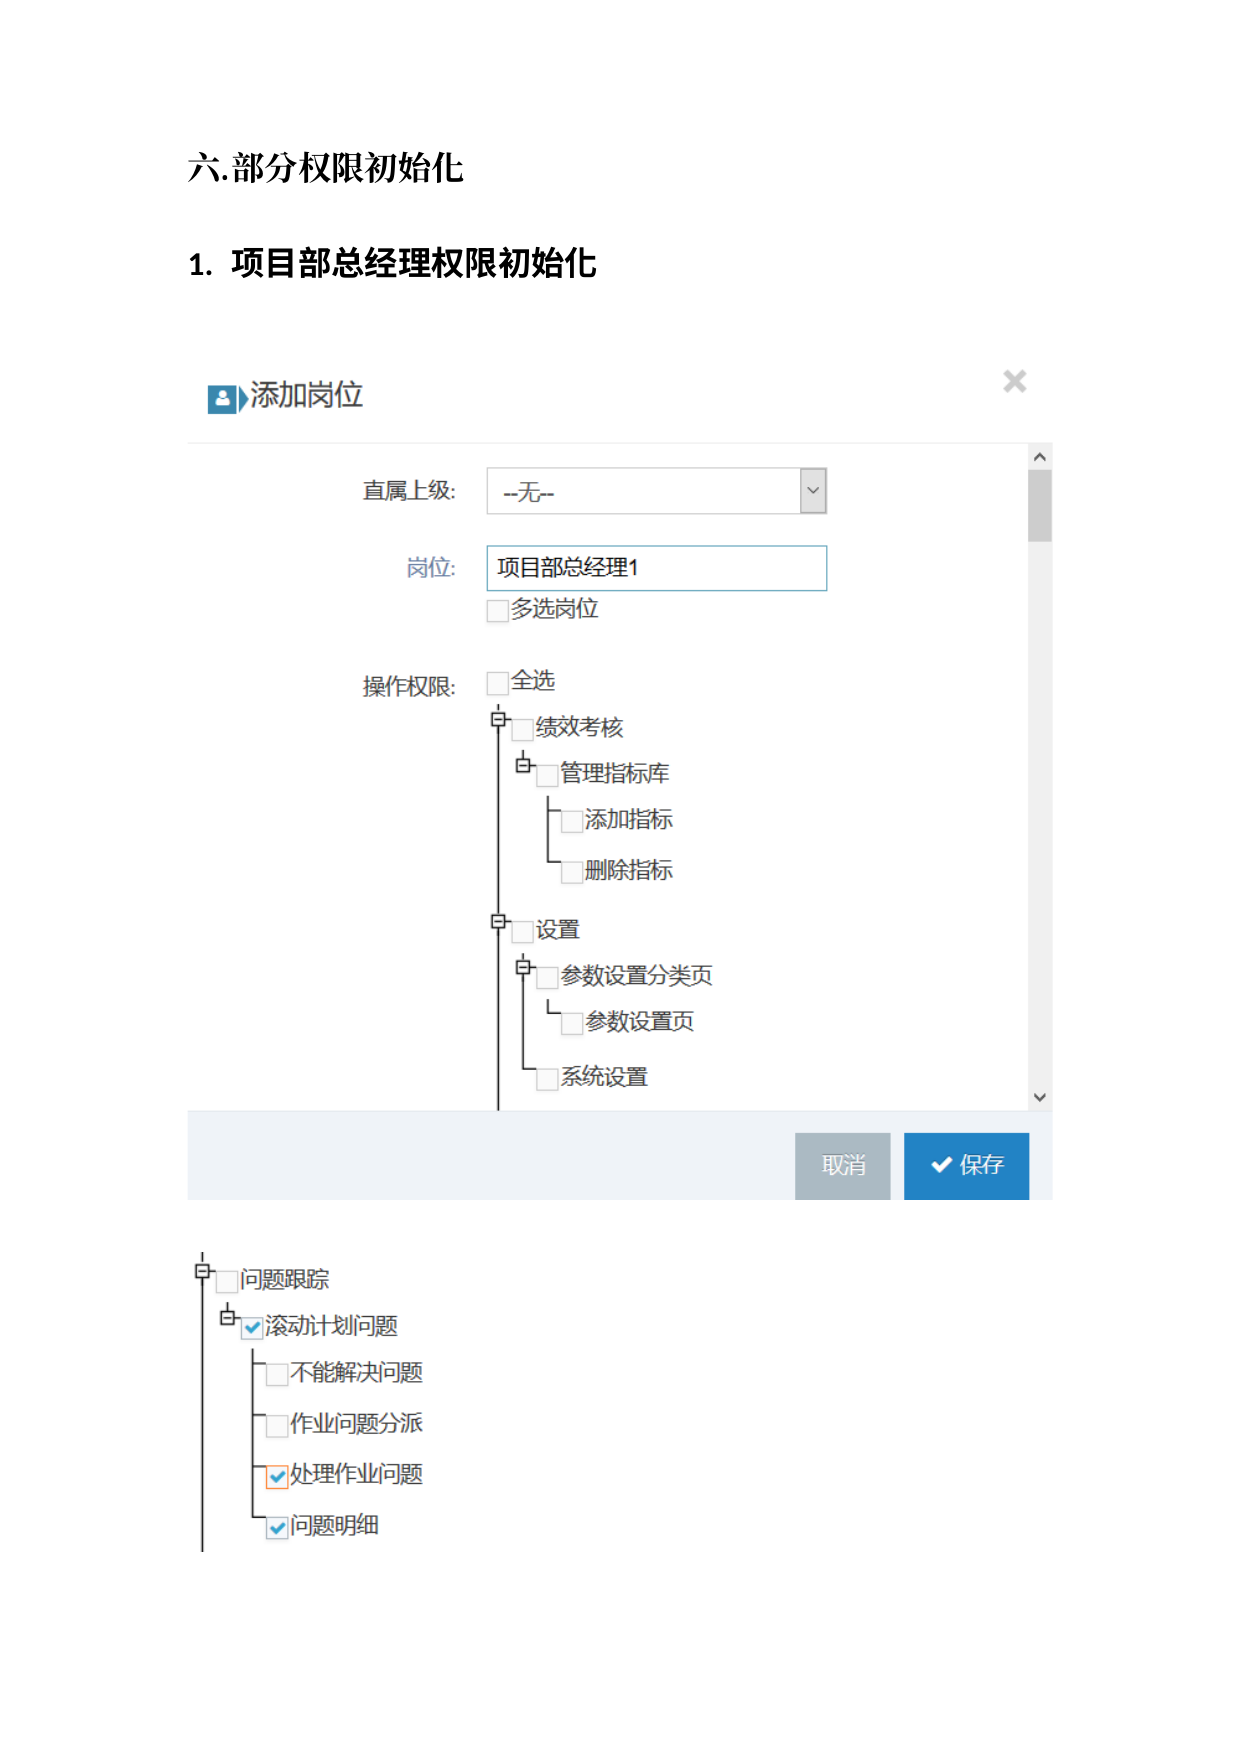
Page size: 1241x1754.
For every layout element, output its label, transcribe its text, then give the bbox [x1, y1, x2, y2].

picture [187, 1252, 522, 1552]
list 项目部总经理权限初始化 [187, 243, 1053, 284]
list 部分权限初始化 [187, 150, 1053, 188]
picture [187, 367, 1053, 1200]
